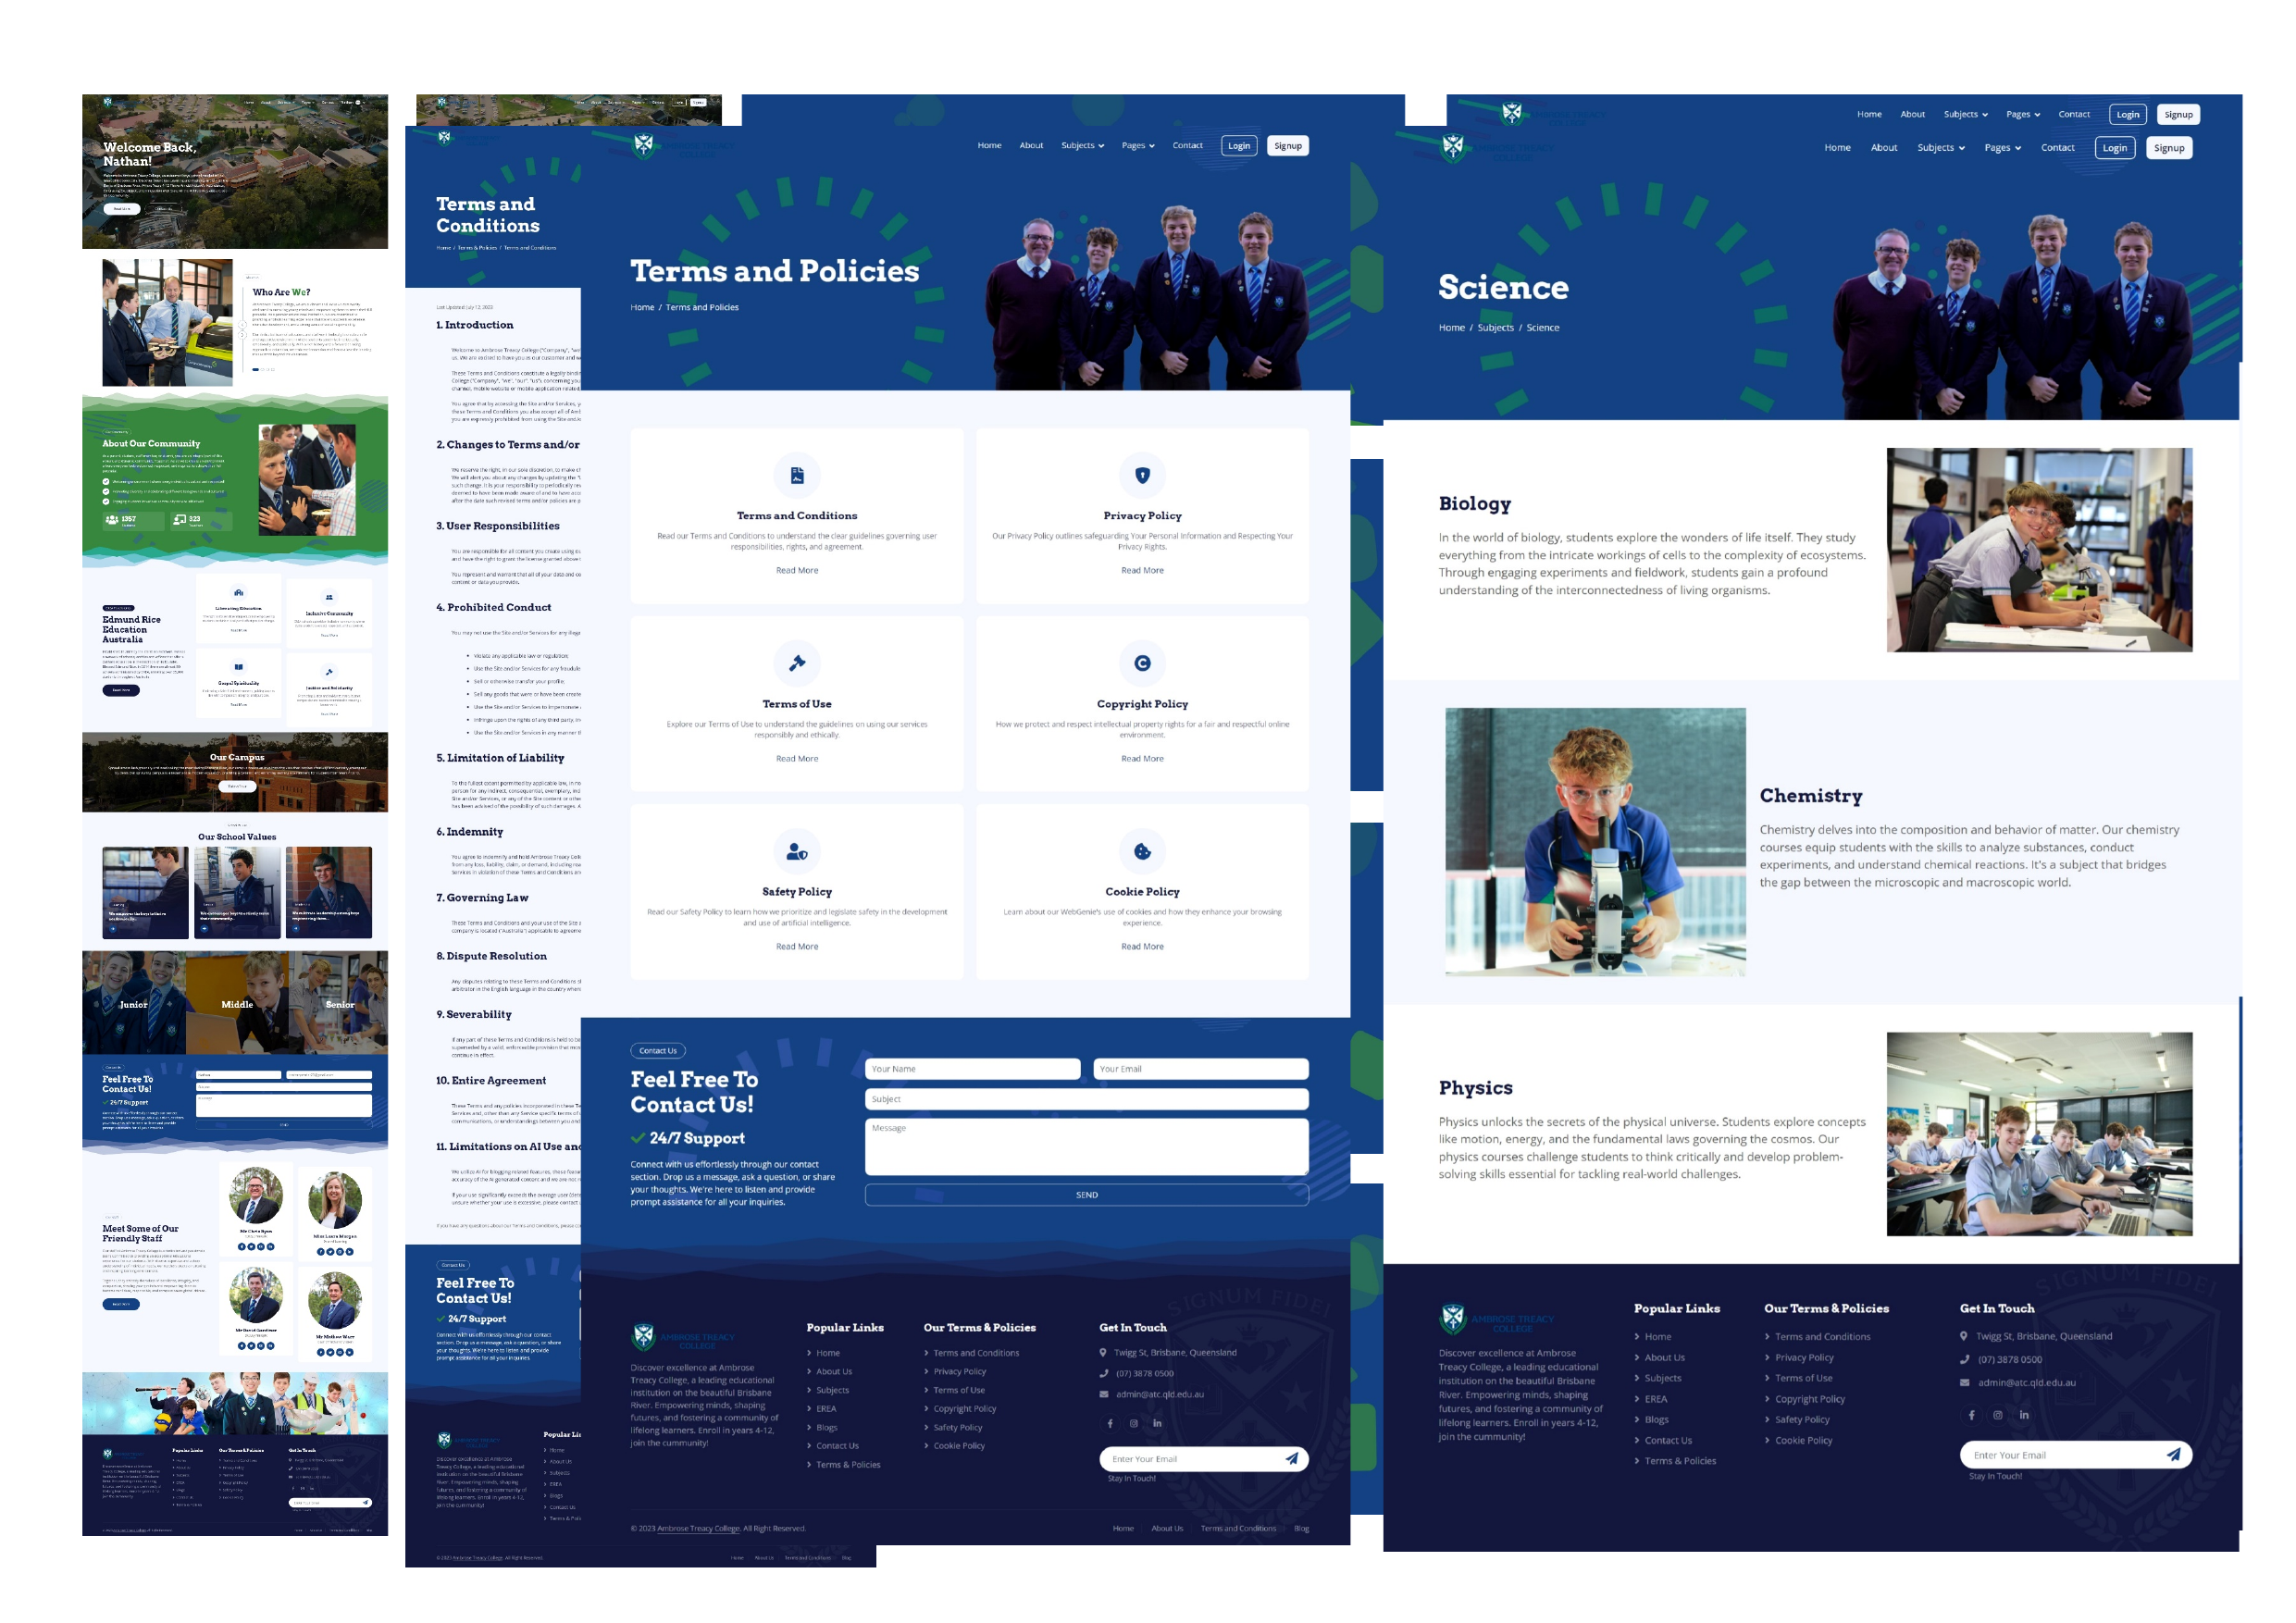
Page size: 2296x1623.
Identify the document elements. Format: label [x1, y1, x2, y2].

picture [405, 94, 2243, 1567]
picture [82, 94, 389, 1536]
